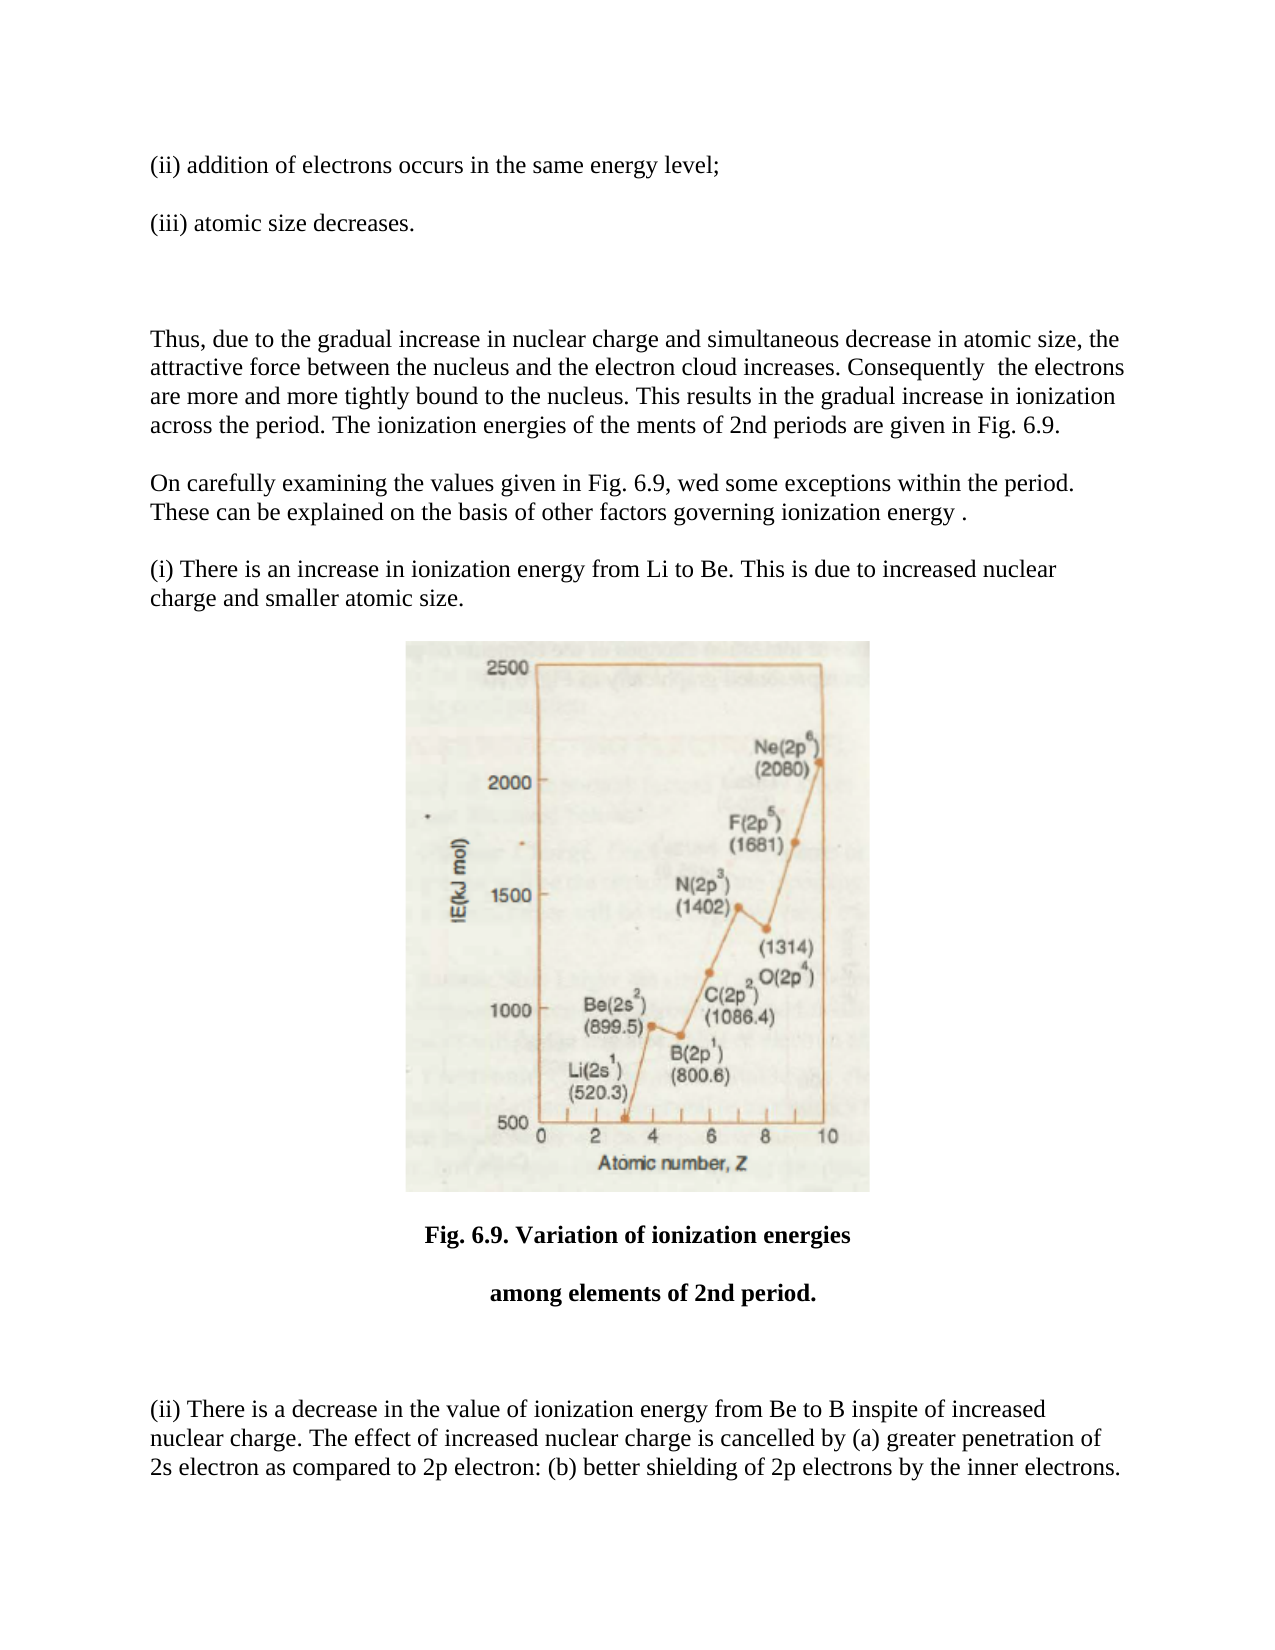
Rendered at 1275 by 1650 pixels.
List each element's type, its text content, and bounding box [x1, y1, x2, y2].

text (i) There is an increase in ionization energy from Li to Be. This is due to increased nuclear charge and smaller atomic size. [150, 554, 1125, 612]
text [150, 1394, 1125, 1480]
text (ii) addition of electrons occurs in the same energy level; [150, 150, 1125, 179]
text Fig. 6.9. Variation of ionization energies [150, 1220, 1125, 1249]
text (iii) atomic size decreases. [150, 208, 1125, 237]
text Thus, due to the gradual increase in nuclear charge and simultaneous decrease in atomic size, the attractive force between the nucleus and the electron cloud increases. Consequently the electrons are more and more tightly bound to the nucleus. This results in the gradual increase in ionization across the period. The ionization energies of the ments of 2nd periods are given in Fig. 6.9. [150, 324, 1125, 439]
picture [405, 641, 870, 1192]
text On carefully examining the values given in Fig. 6.9, wed some exceptions within the period. These can be explained on the basis of other factors governing ionization energy . [150, 468, 1125, 525]
text among elements of 2nd period. [150, 1278, 1125, 1307]
